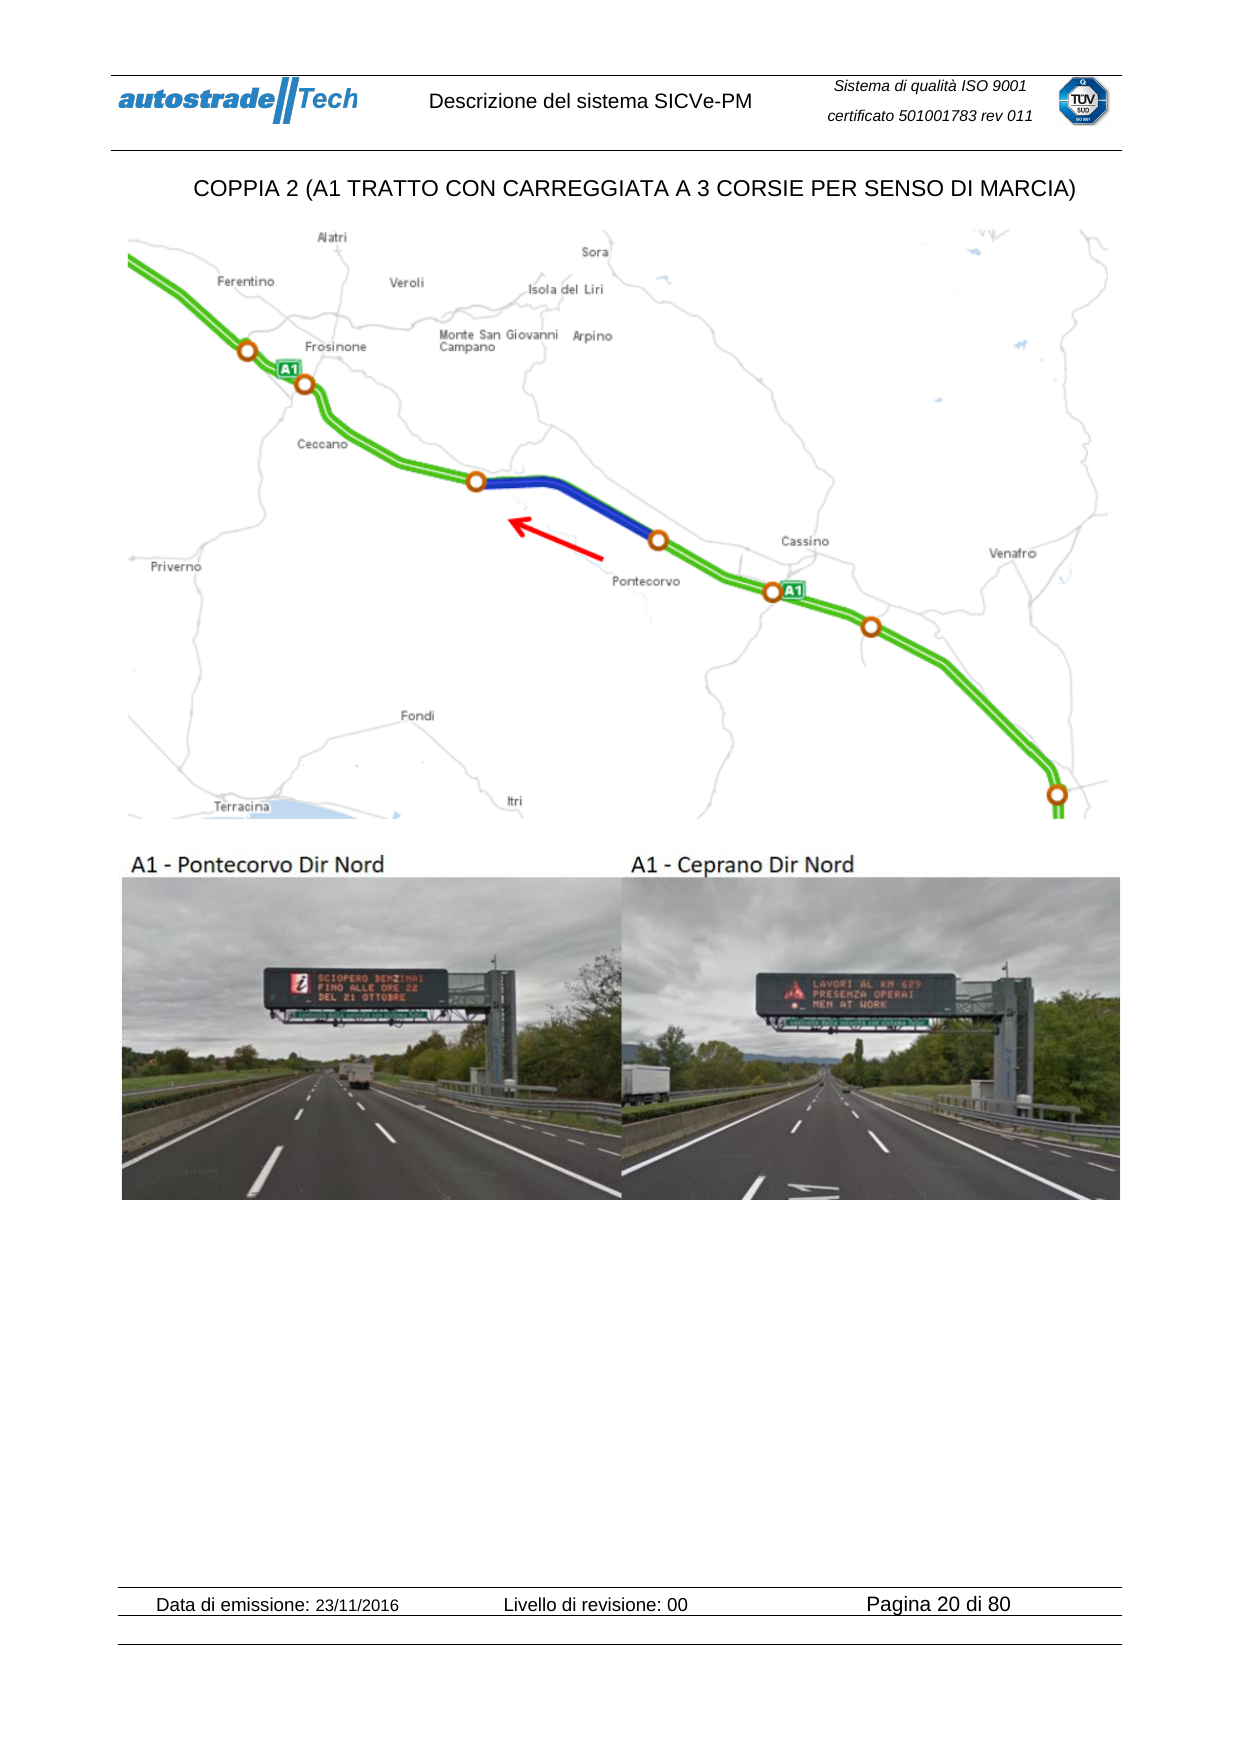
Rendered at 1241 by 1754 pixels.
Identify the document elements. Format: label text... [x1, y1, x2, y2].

list COPPIA 2 (A1 TRATTO CON CARREGGIATA A 3 CORSIE PER SENSO DI MARCIA) [193, 175, 1122, 202]
picture [118, 847, 1123, 1200]
picture [1055, 76, 1111, 126]
picture [118, 205, 1123, 844]
picture [118, 77, 358, 124]
